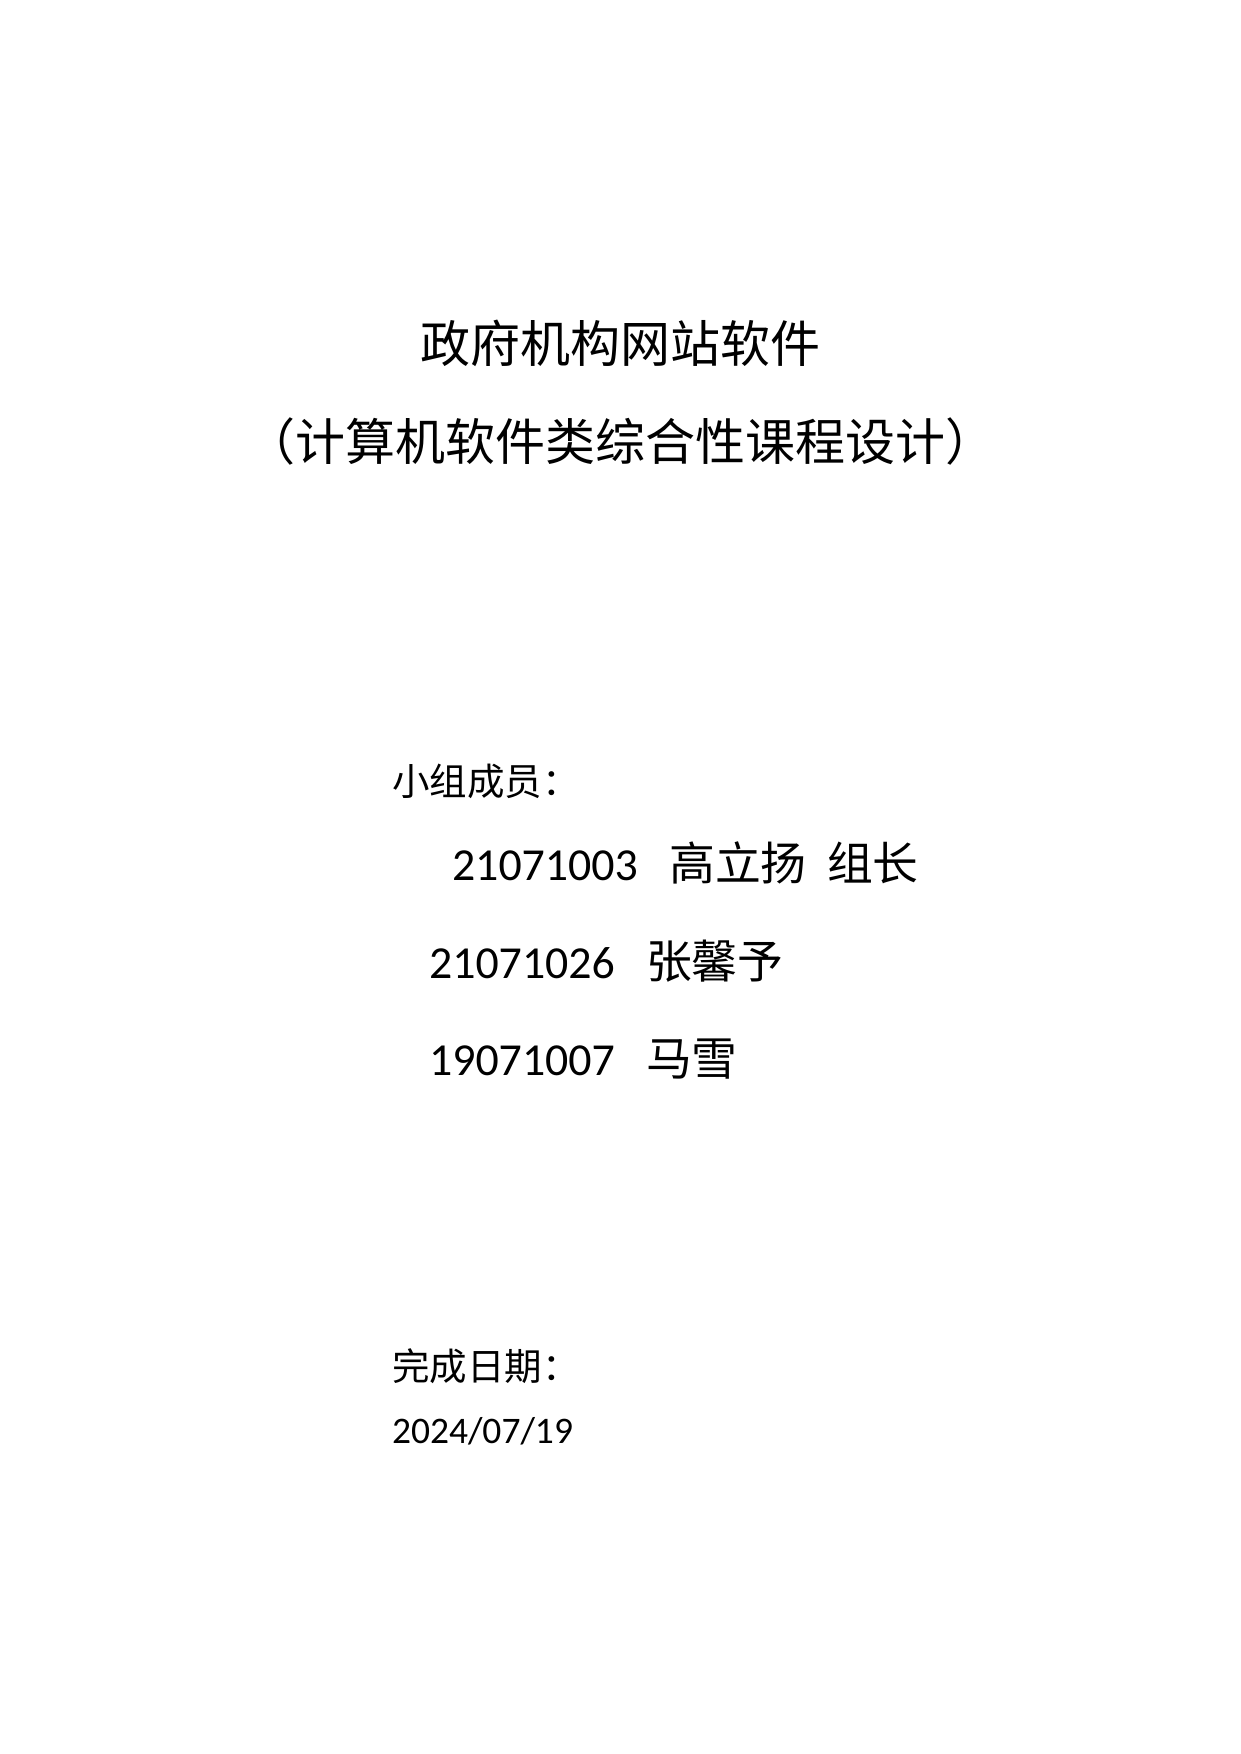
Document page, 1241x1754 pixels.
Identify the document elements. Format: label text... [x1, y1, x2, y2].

text 2024/07/19 [319, 1397, 1053, 1462]
text 小组成员： [319, 747, 1053, 812]
text 21071026 张馨予 [319, 909, 1053, 1007]
text （计算机软件类综合性课程设计） [187, 389, 1053, 487]
text 完成日期： [319, 1332, 1053, 1397]
text 21071003 高立扬 组长 [362, 812, 1053, 909]
text 政府机构网站软件 [187, 292, 1053, 389]
text 19071007 马雪 [319, 1007, 1053, 1104]
